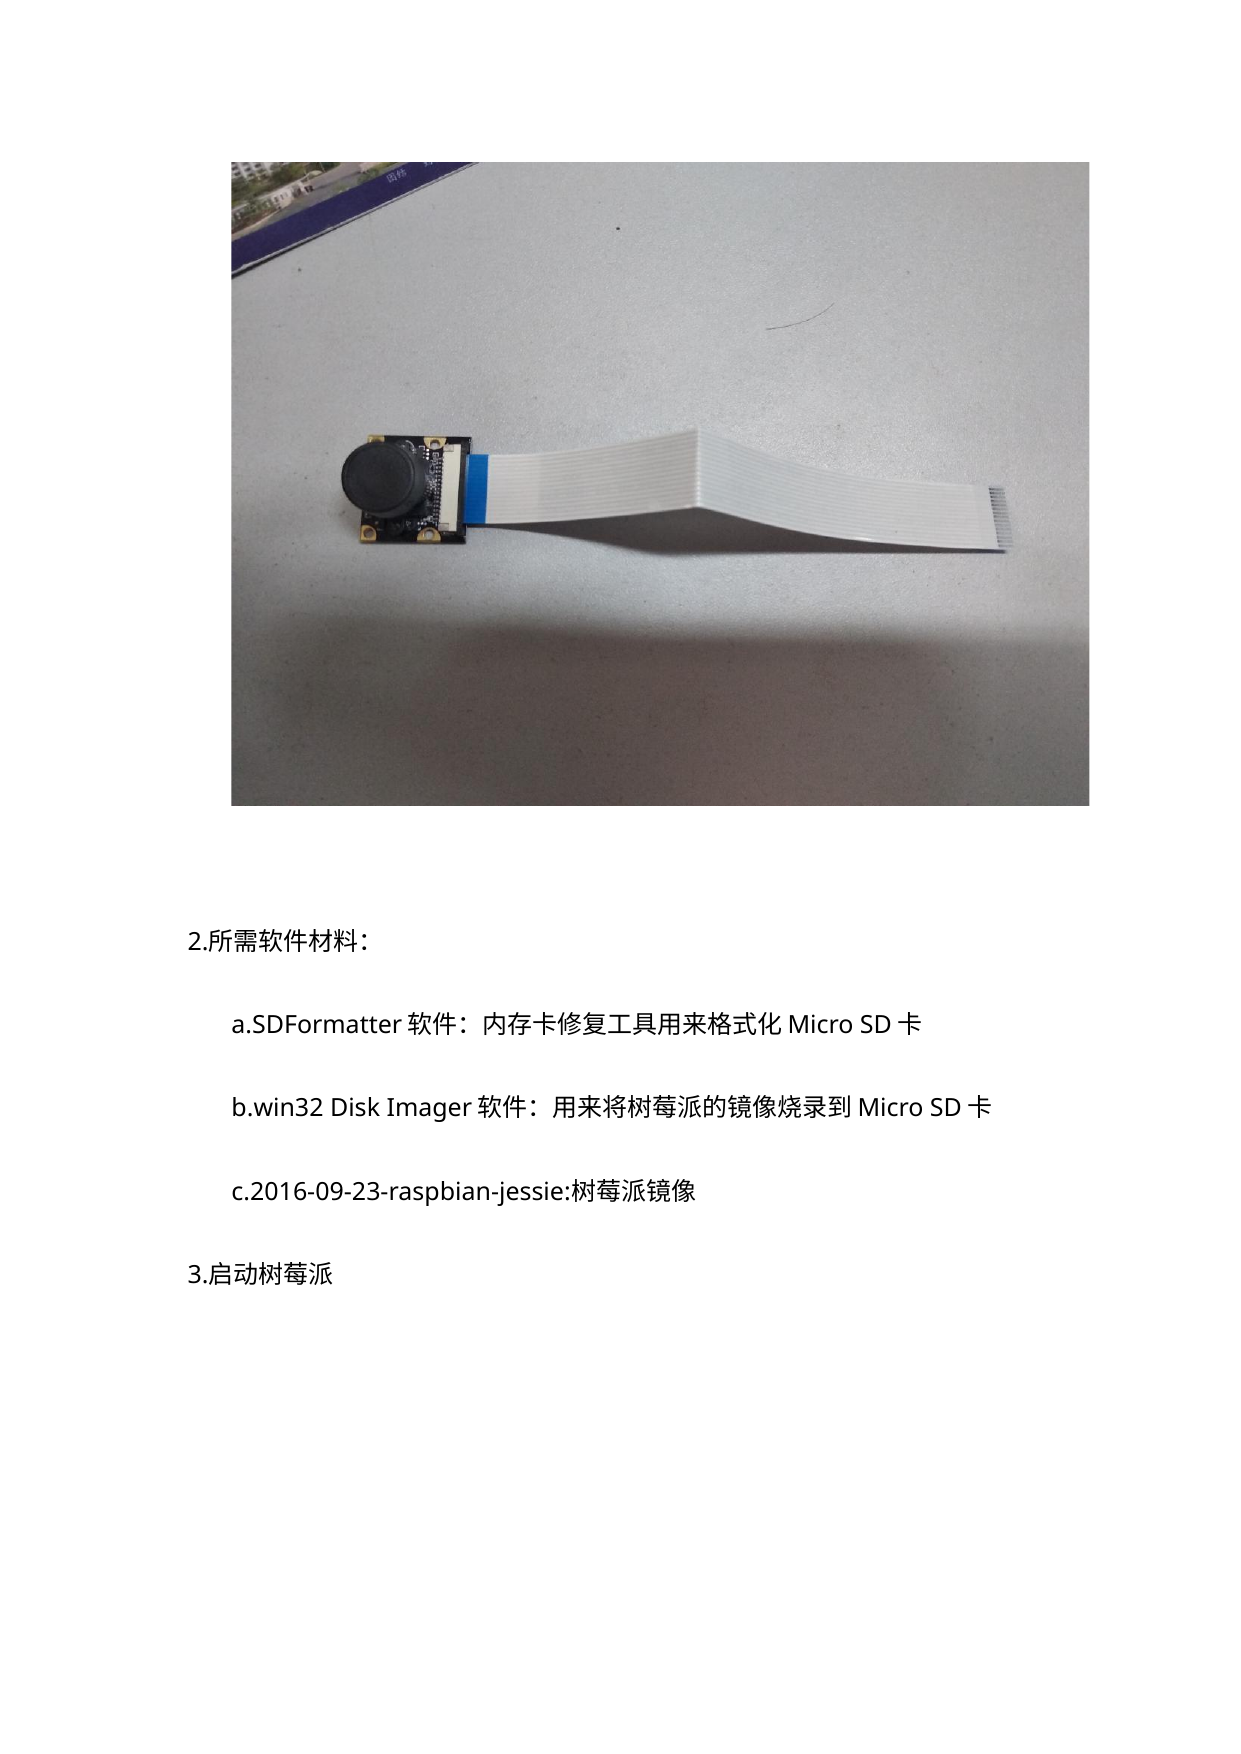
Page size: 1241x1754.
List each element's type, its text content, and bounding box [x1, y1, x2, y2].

text c.2016-09-23-raspbian-jessie:树莓派镜像 [187, 1157, 1053, 1222]
picture [231, 162, 1090, 806]
text b.win32 Disk Imager软件：用来将树莓派的镜像烧录到Micro SD卡 [187, 1073, 1053, 1138]
text 2.所需软件材料： [187, 907, 1053, 972]
text 3.启动树莓派 [187, 1240, 1053, 1305]
text a.SDFormatter软件：内存卡修复工具用来格式化Micro SD卡 [187, 990, 1053, 1055]
